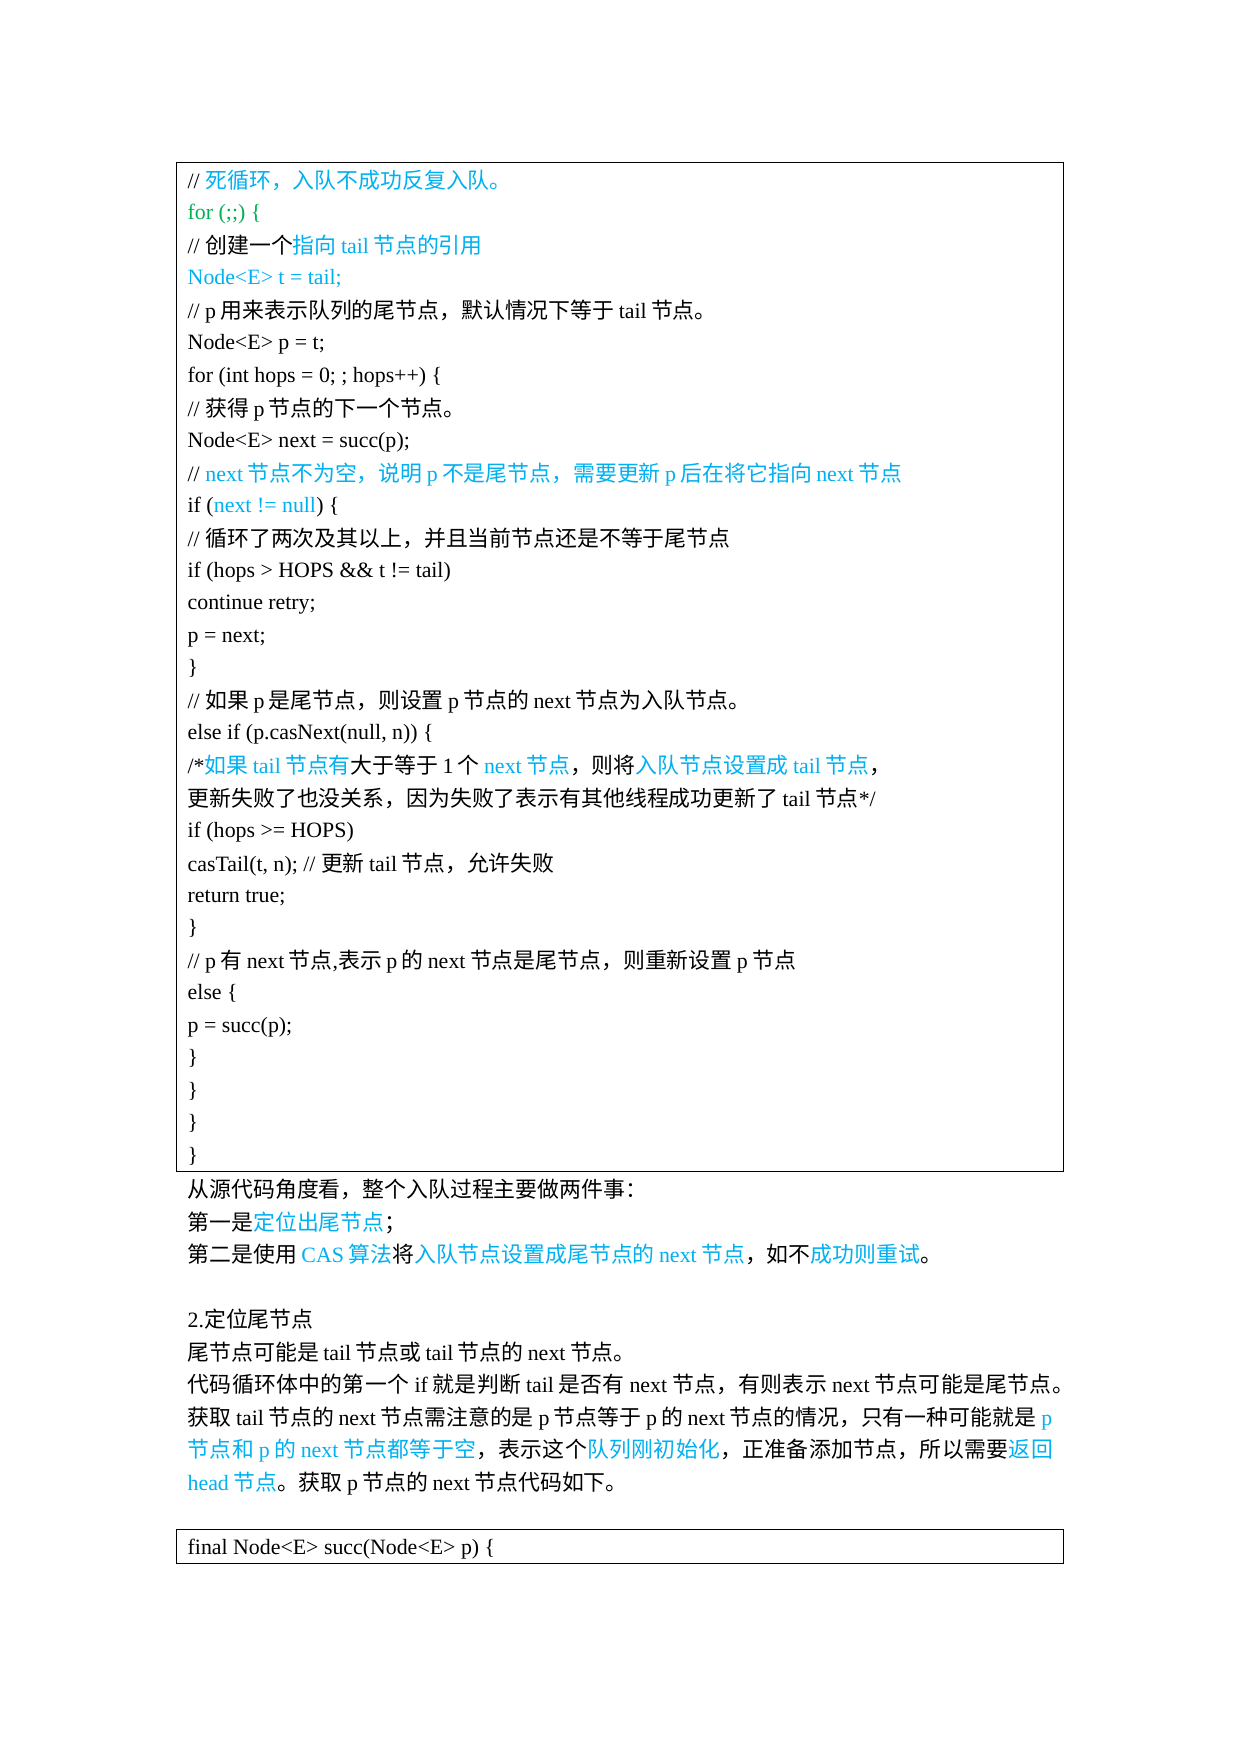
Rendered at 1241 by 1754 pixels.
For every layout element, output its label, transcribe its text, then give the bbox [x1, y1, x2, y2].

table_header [177, 163, 1063, 1171]
text 第二是使用CAS算法将入队节点设置成尾节点的next节点，如不成功则重试。 [187, 1237, 1053, 1269]
text 第一是定位出尾节点； [187, 1204, 1053, 1237]
picture [235, 272, 245, 282]
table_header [177, 1530, 1063, 1563]
text 从源代码角度看，整个入队过程主要做两件事： [187, 1172, 1053, 1204]
text 2.定位尾节点 [187, 1302, 1053, 1334]
picture [261, 272, 271, 282]
text 尾节点可能是tail节点或tail节点的next节点。 [187, 1334, 1053, 1367]
text 代码循环体中的第一个if就是判断tail是否有next节点，有则表示next节点可能是尾节点。获取tail节点的next节点需注意的是p节点等于p的next节点的情况，只有一种可能就是p节点和p的next节点都等于空，表示这个队列刚初始化，正准备添加节点，所以需要返回head节点。获取p节点的next节点代码如下。 [187, 1367, 1053, 1497]
